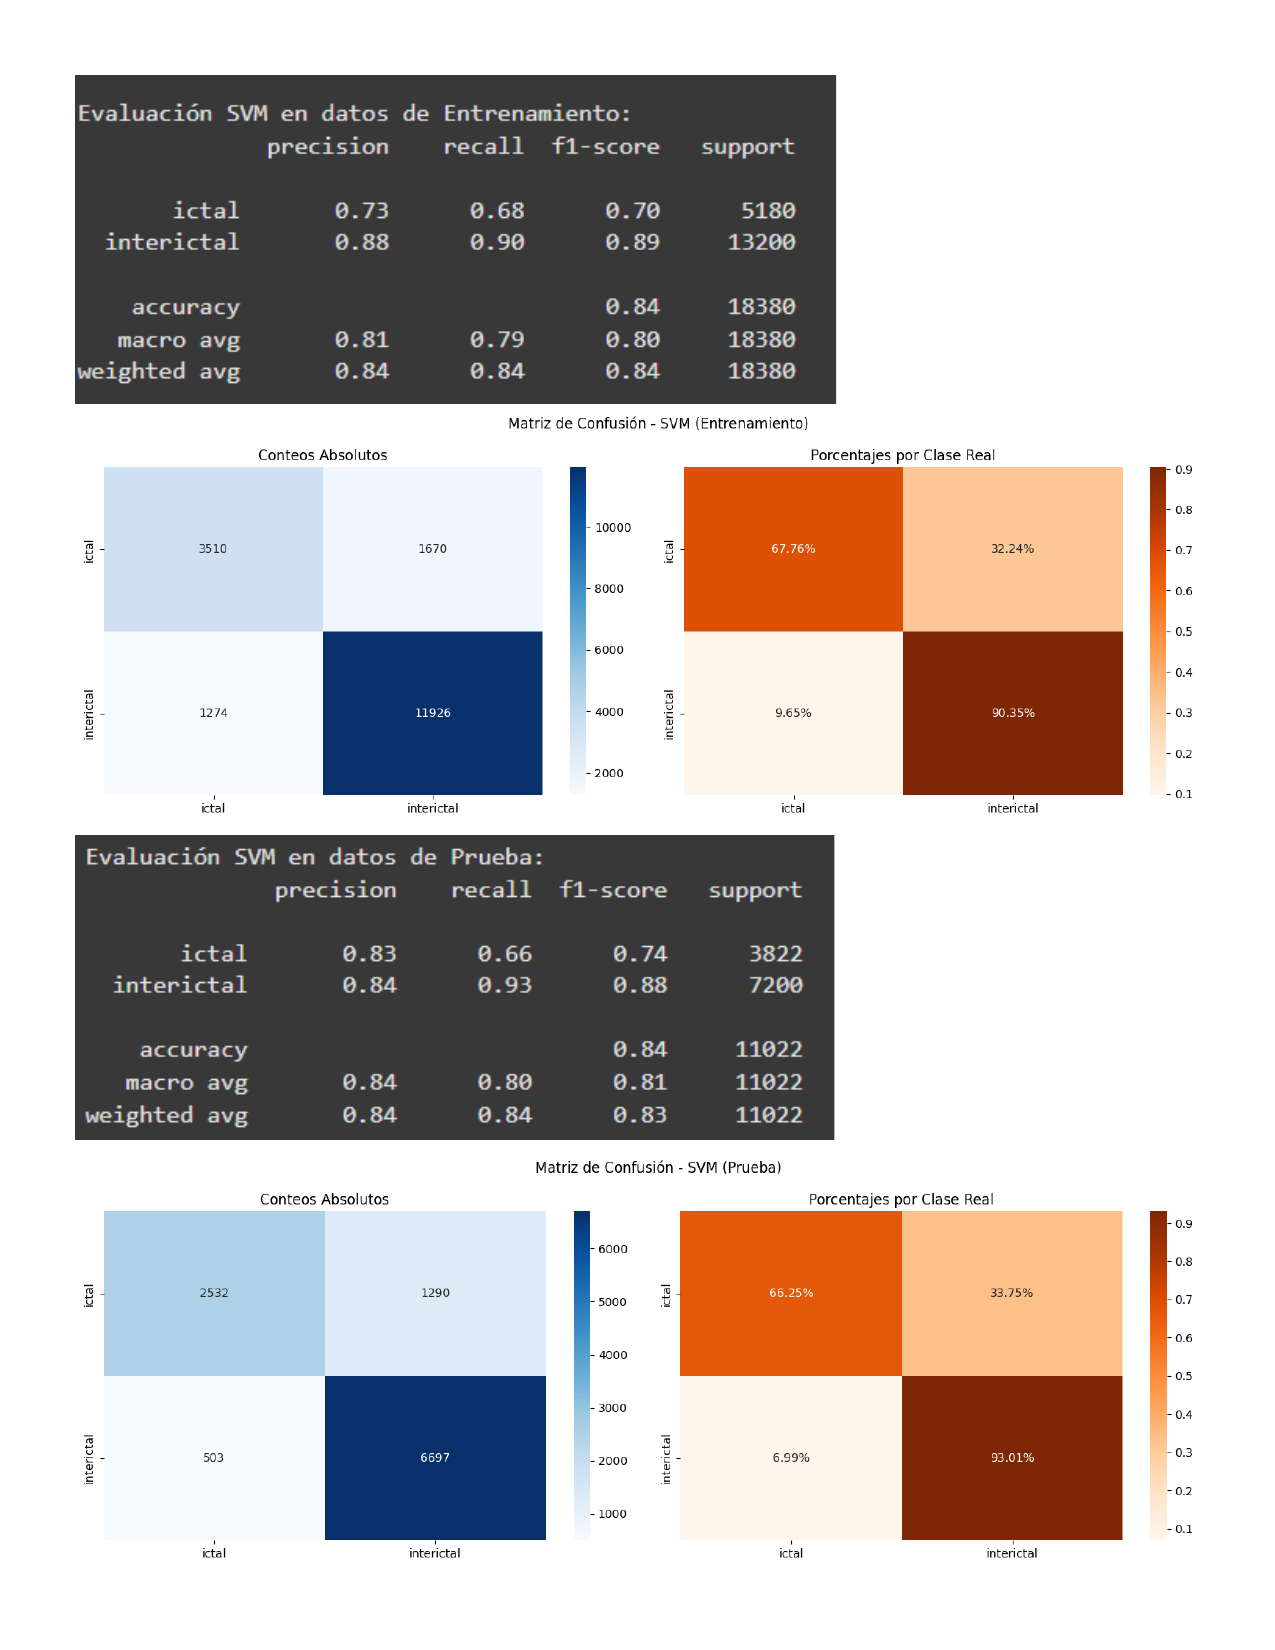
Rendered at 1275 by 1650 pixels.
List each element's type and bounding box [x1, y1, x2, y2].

picture [75, 408, 1200, 823]
picture [75, 835, 835, 1140]
picture [75, 75, 837, 404]
picture [75, 1152, 1200, 1568]
